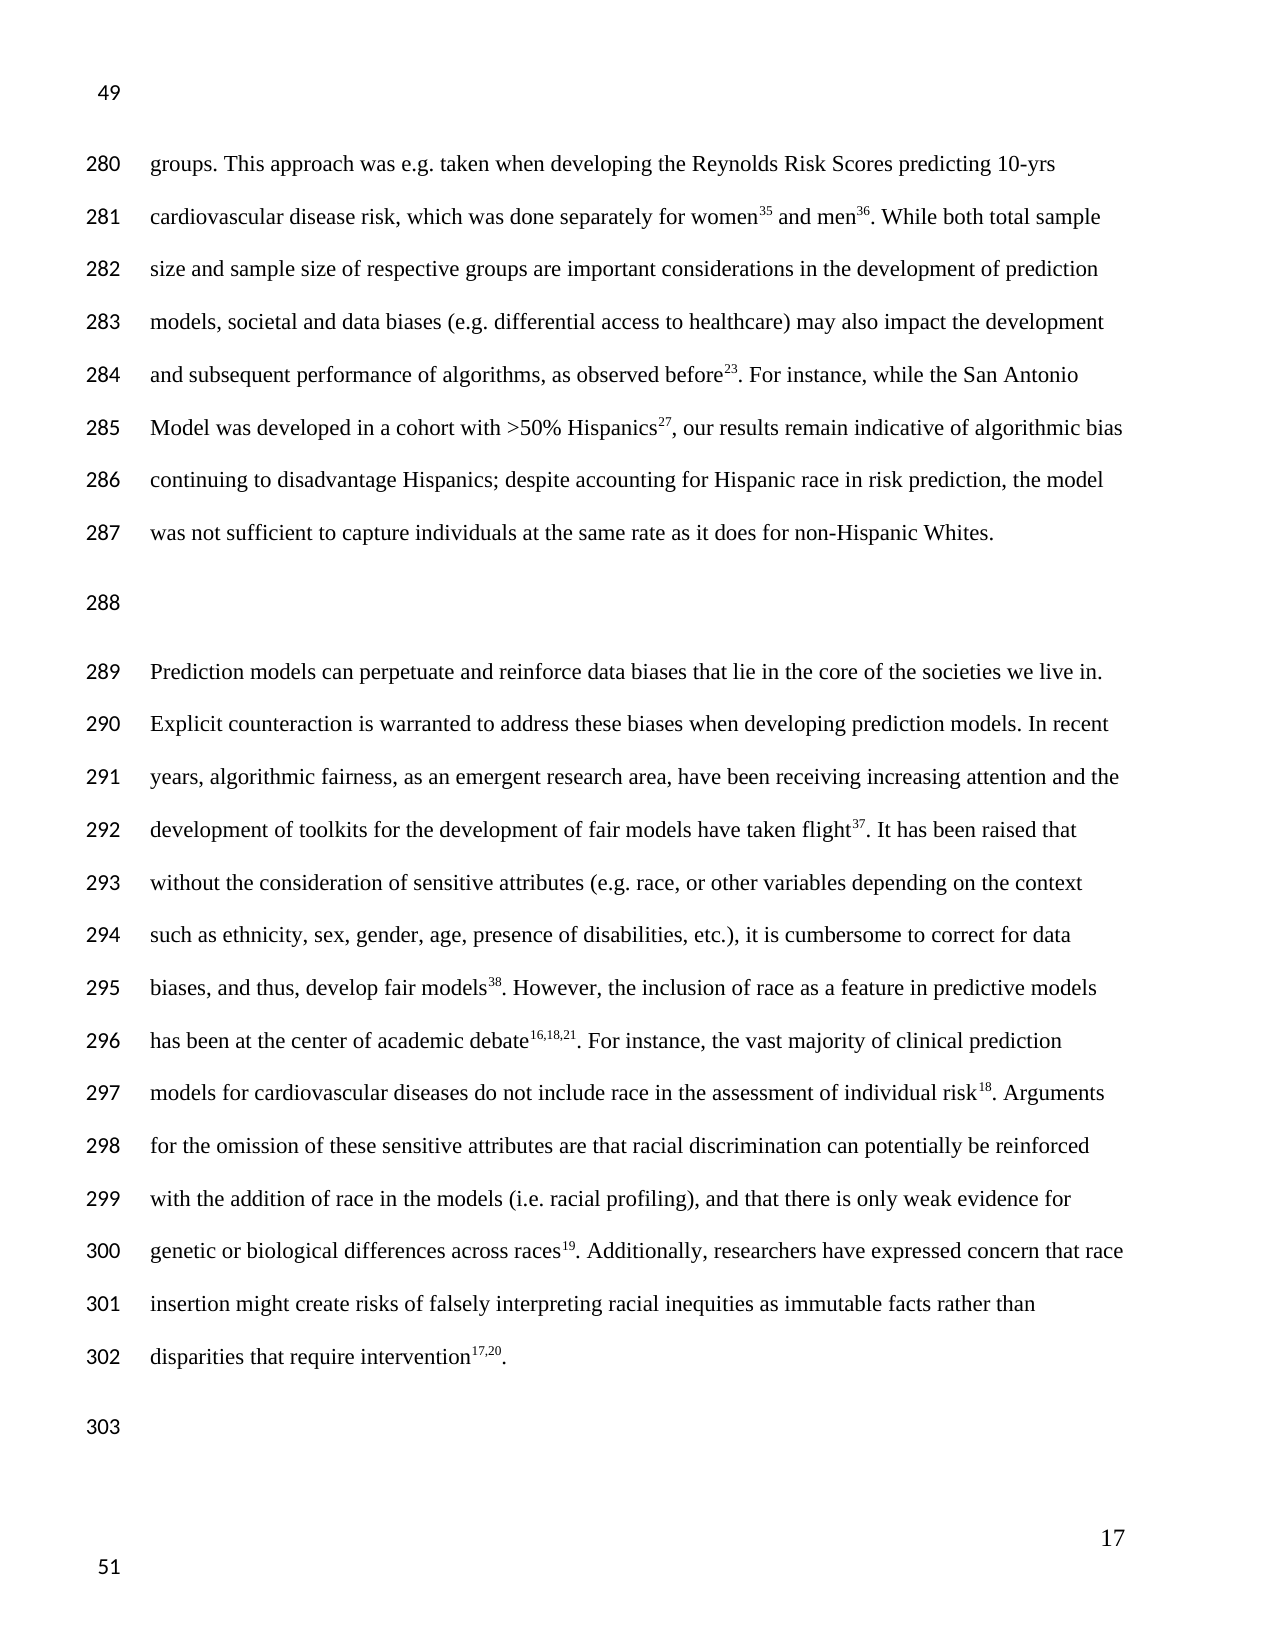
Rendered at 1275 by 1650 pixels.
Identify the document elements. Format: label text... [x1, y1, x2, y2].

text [150, 150, 1125, 545]
text Prediction models can perpetuate and reinforce data biases that lie in the core of the societies we live in. Explicit counteraction is warranted to address these biases when developing prediction models. In recent years, algorithmic fairness, as an emergent research area, have been receiving increasing attention and the development of toolkits for the development of fair models have taken flight37. It has been raised that without the consideration of sensitive attributes (e.g. race, or other variables depending on the context such as ethnicity, sex, gender, age, presence of disabilities, etc.), it is cumbersome to correct for data biases, and thus, develop fair models38. However, the inclusion of race as a feature in predictive models has been at the center of academic debate16,18,21. For instance, the vast majority of clinical prediction models for cardiovascular diseases do not include race in the assessment of individual risk18. Arguments for the omission of these sensitive attributes are that racial discrimination can potentially be reinforced with the addition of race in the models (i.e. racial profiling), and that there is only weak evidence for genetic or biological differences across races19. Additionally, researchers have expressed concern that race insertion might create risks of falsely interpreting racial inequities as immutable facts rather than disparities that require intervention17,20. [150, 658, 1125, 1369]
